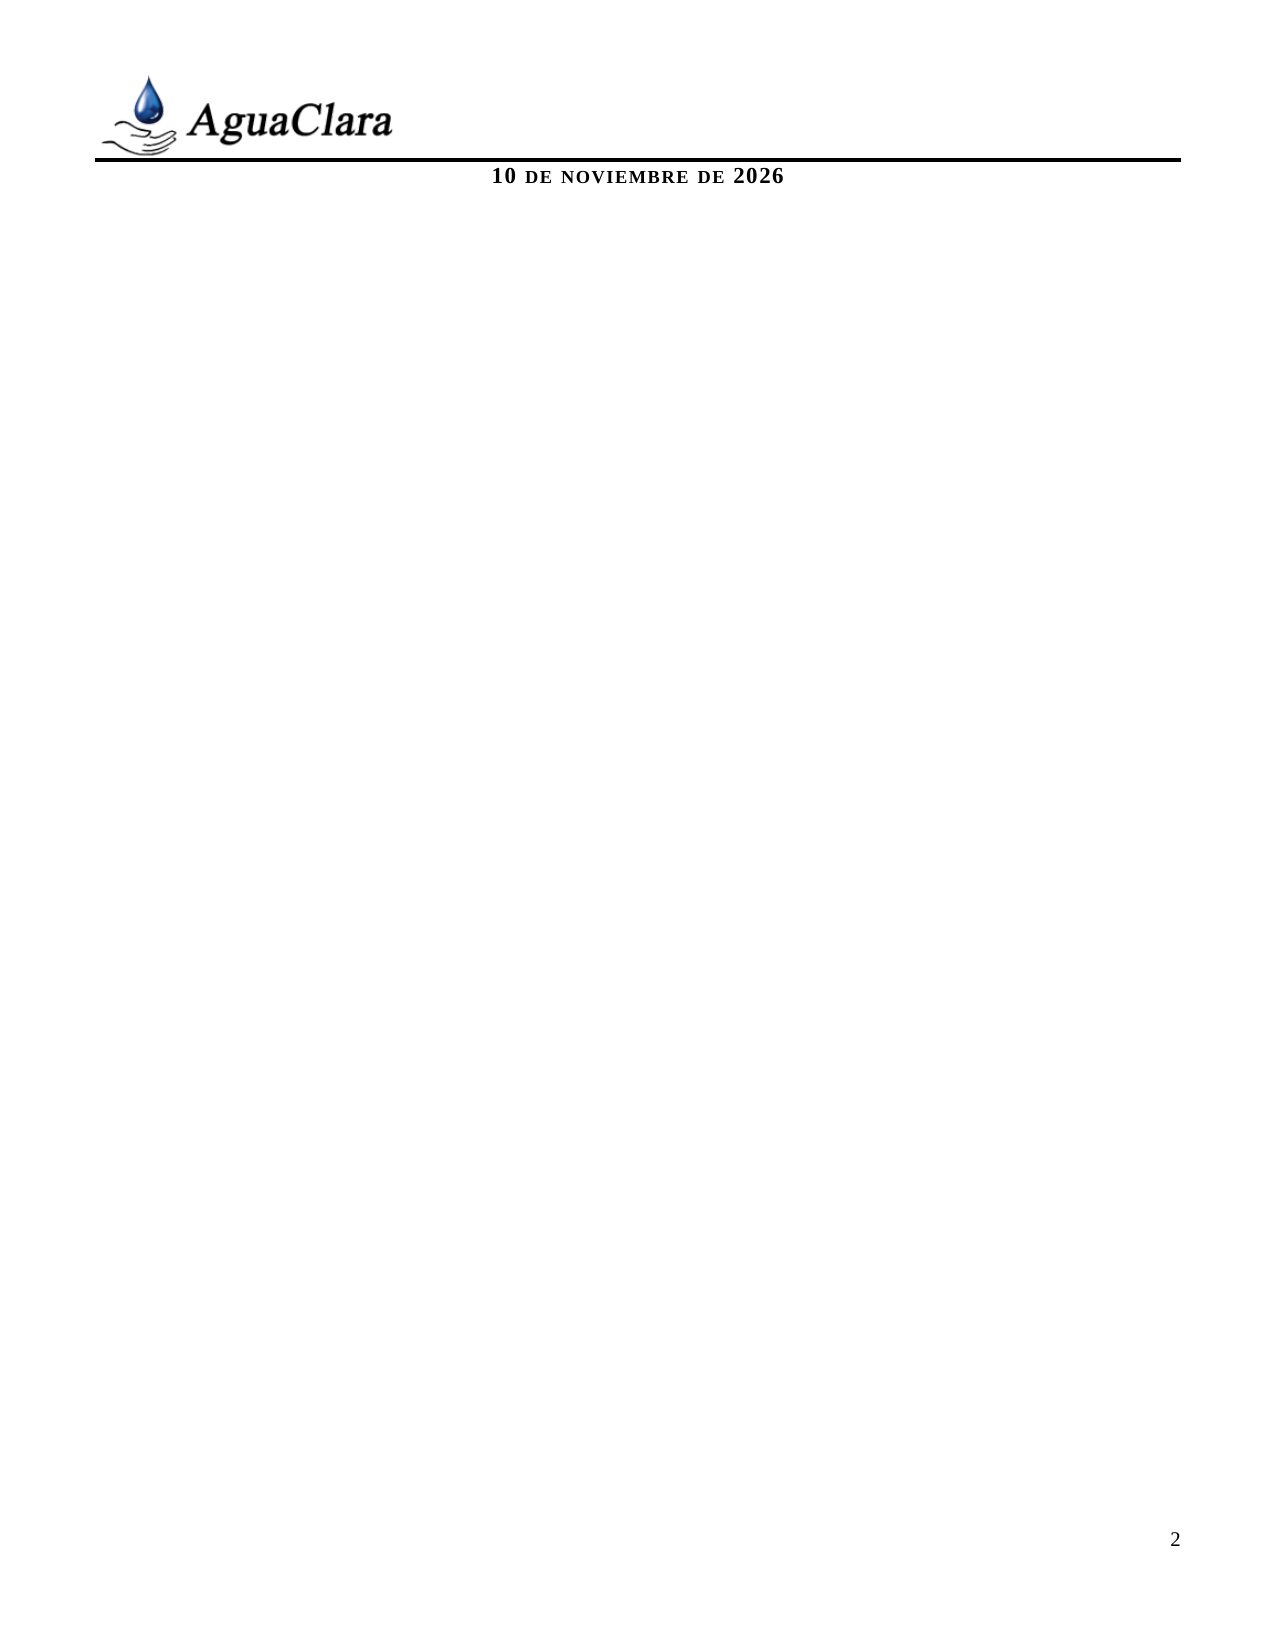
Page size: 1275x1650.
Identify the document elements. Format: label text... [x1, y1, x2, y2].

subtitle 6 de agosto de 2015 [94, 162, 1181, 189]
picture [94, 75, 412, 158]
